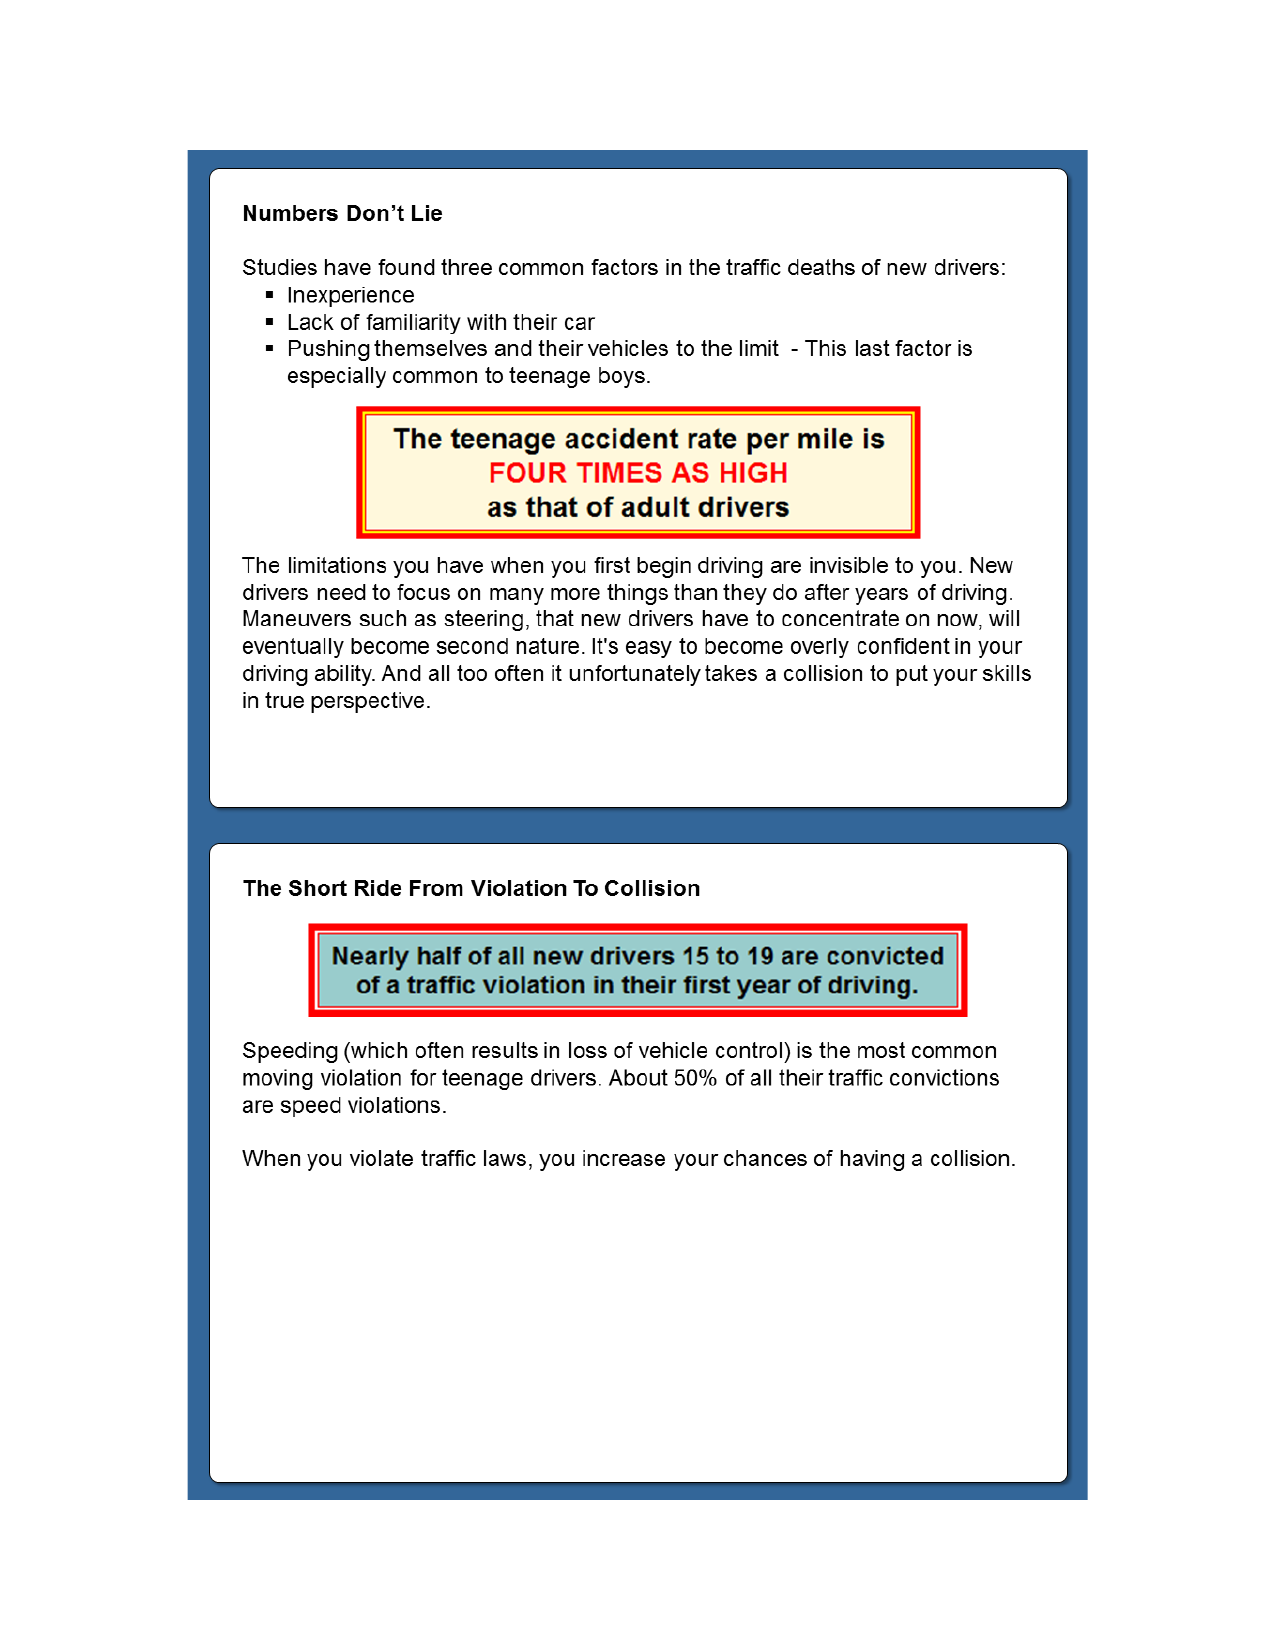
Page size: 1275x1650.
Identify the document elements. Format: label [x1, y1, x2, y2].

picture [187, 150, 1088, 1500]
